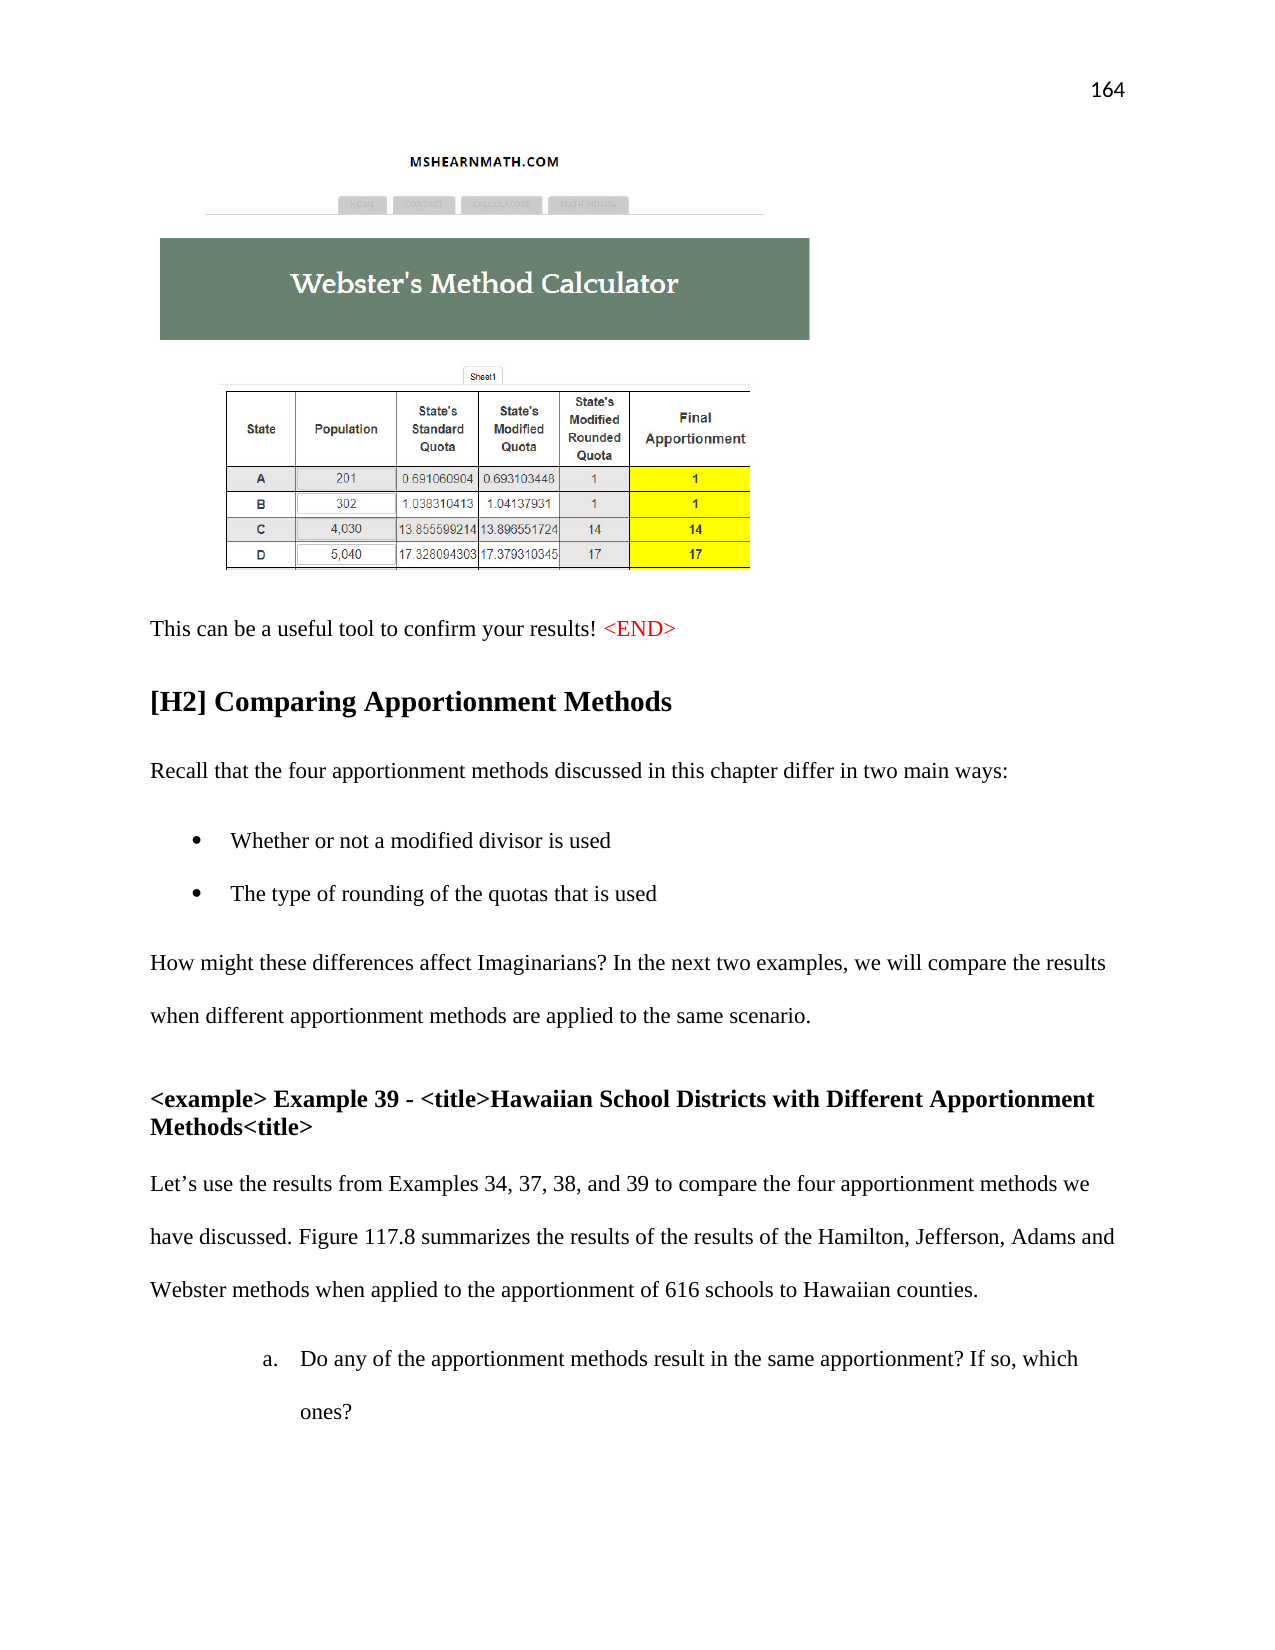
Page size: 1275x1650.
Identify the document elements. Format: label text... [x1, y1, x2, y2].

list Whether or not a modified divisor is used [193, 827, 1125, 853]
subtitle <example> Example 39 - <title>Hawaiian School Districts with Different Apportionment Methods<title> [150, 1084, 1125, 1141]
text Let’s use the results from Examples 34, 37, 38, and 39 to compare the four apportionment methods we have discussed. Figure 117.8 summarizes the results of the results of the Hamilton, Jefferson, Adams and Webster methods when applied to the apportionment of 616 schools to Hawaiian counties. [150, 1170, 1125, 1302]
list Do any of the apportionment methods result in the same apportionment? If so, which ones? [262, 1345, 1125, 1424]
picture [150, 150, 820, 570]
list The type of rounding of the quotas that is used [193, 880, 1125, 906]
subtitle [H2] Comparing Apportionment Methods [150, 684, 1125, 717]
text How might these differences affect Imaginarians? In the next two examples, we will compare the results when different apportionment methods are applied to the same scenario. [150, 949, 1125, 1028]
text Recall that the four apportionment methods discussed in this chapter differ in two main ways: [150, 758, 1125, 784]
text This can be a useful tool to confirm your results! <END> [150, 614, 1125, 641]
